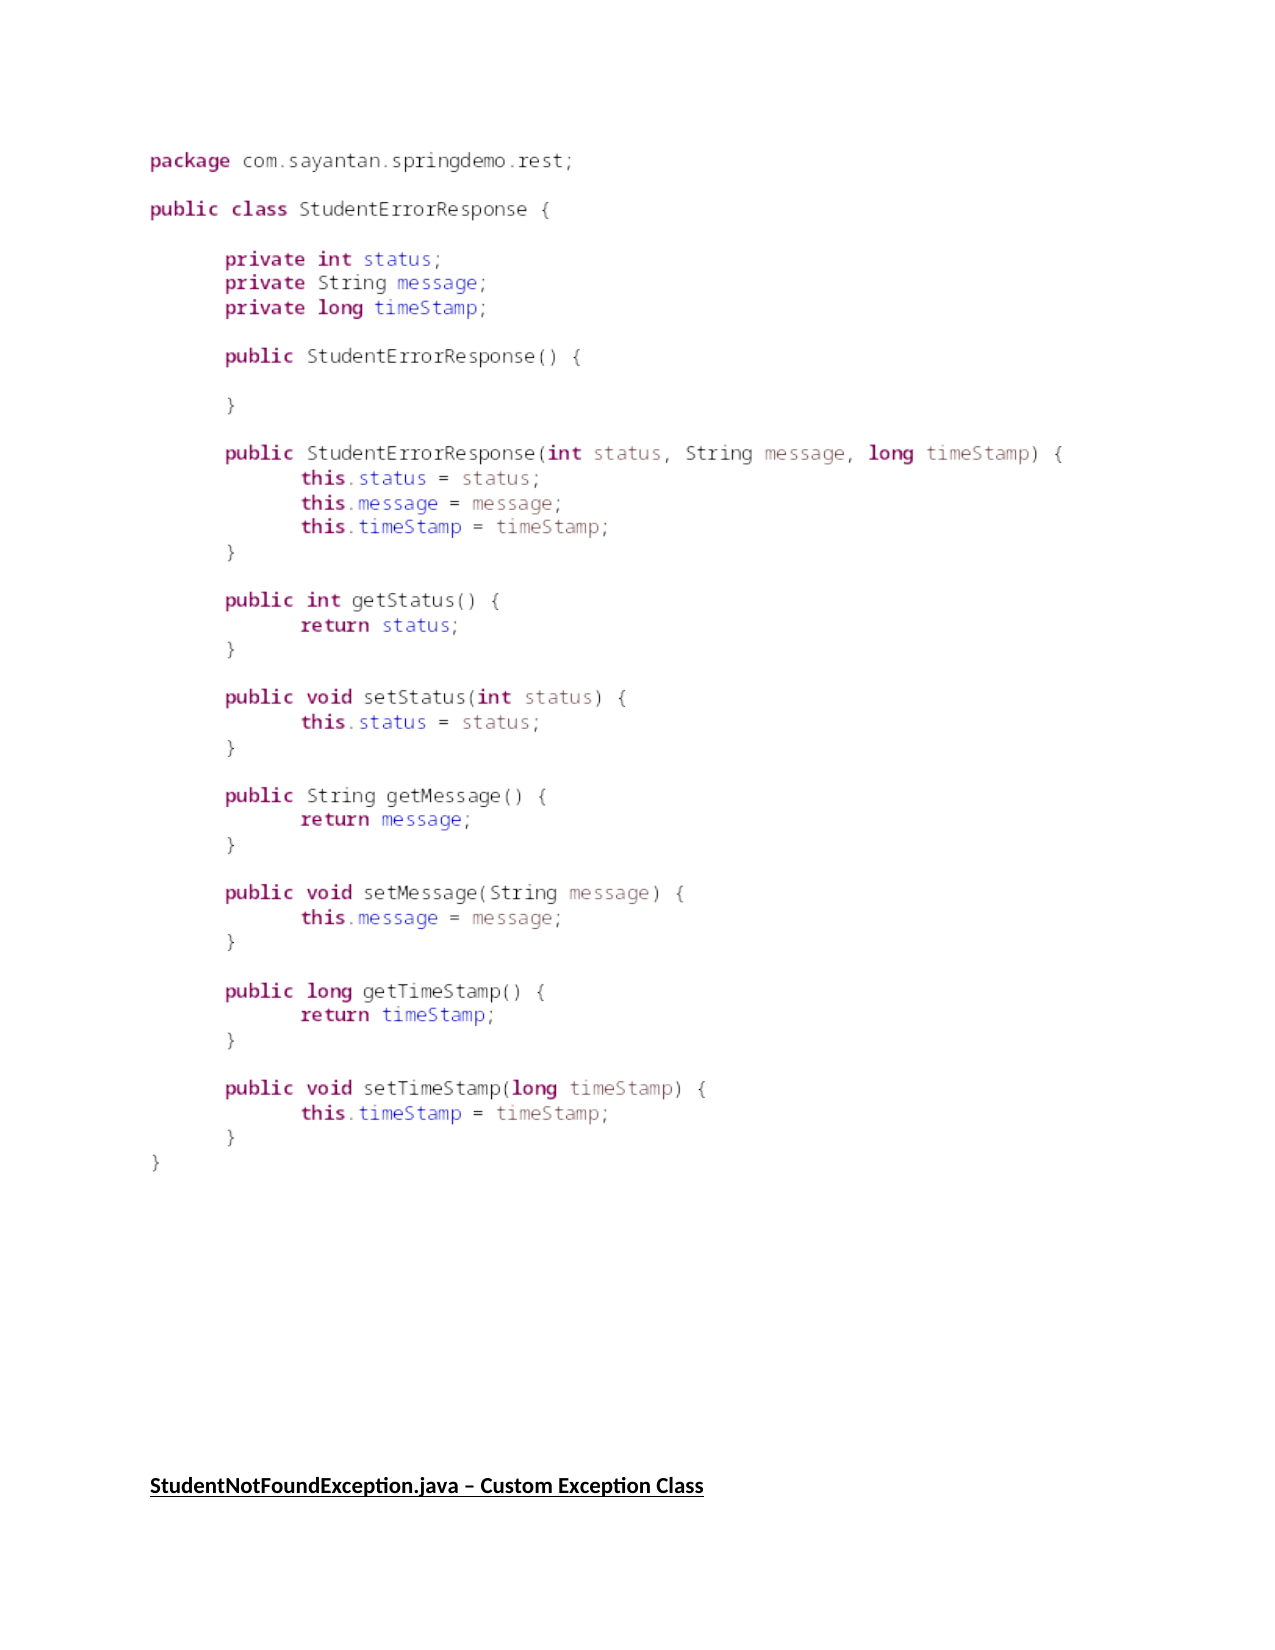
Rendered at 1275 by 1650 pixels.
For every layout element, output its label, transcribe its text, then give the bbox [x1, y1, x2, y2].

text StudentNotFoundException.java – Custom Exception Class [150, 1471, 1125, 1499]
